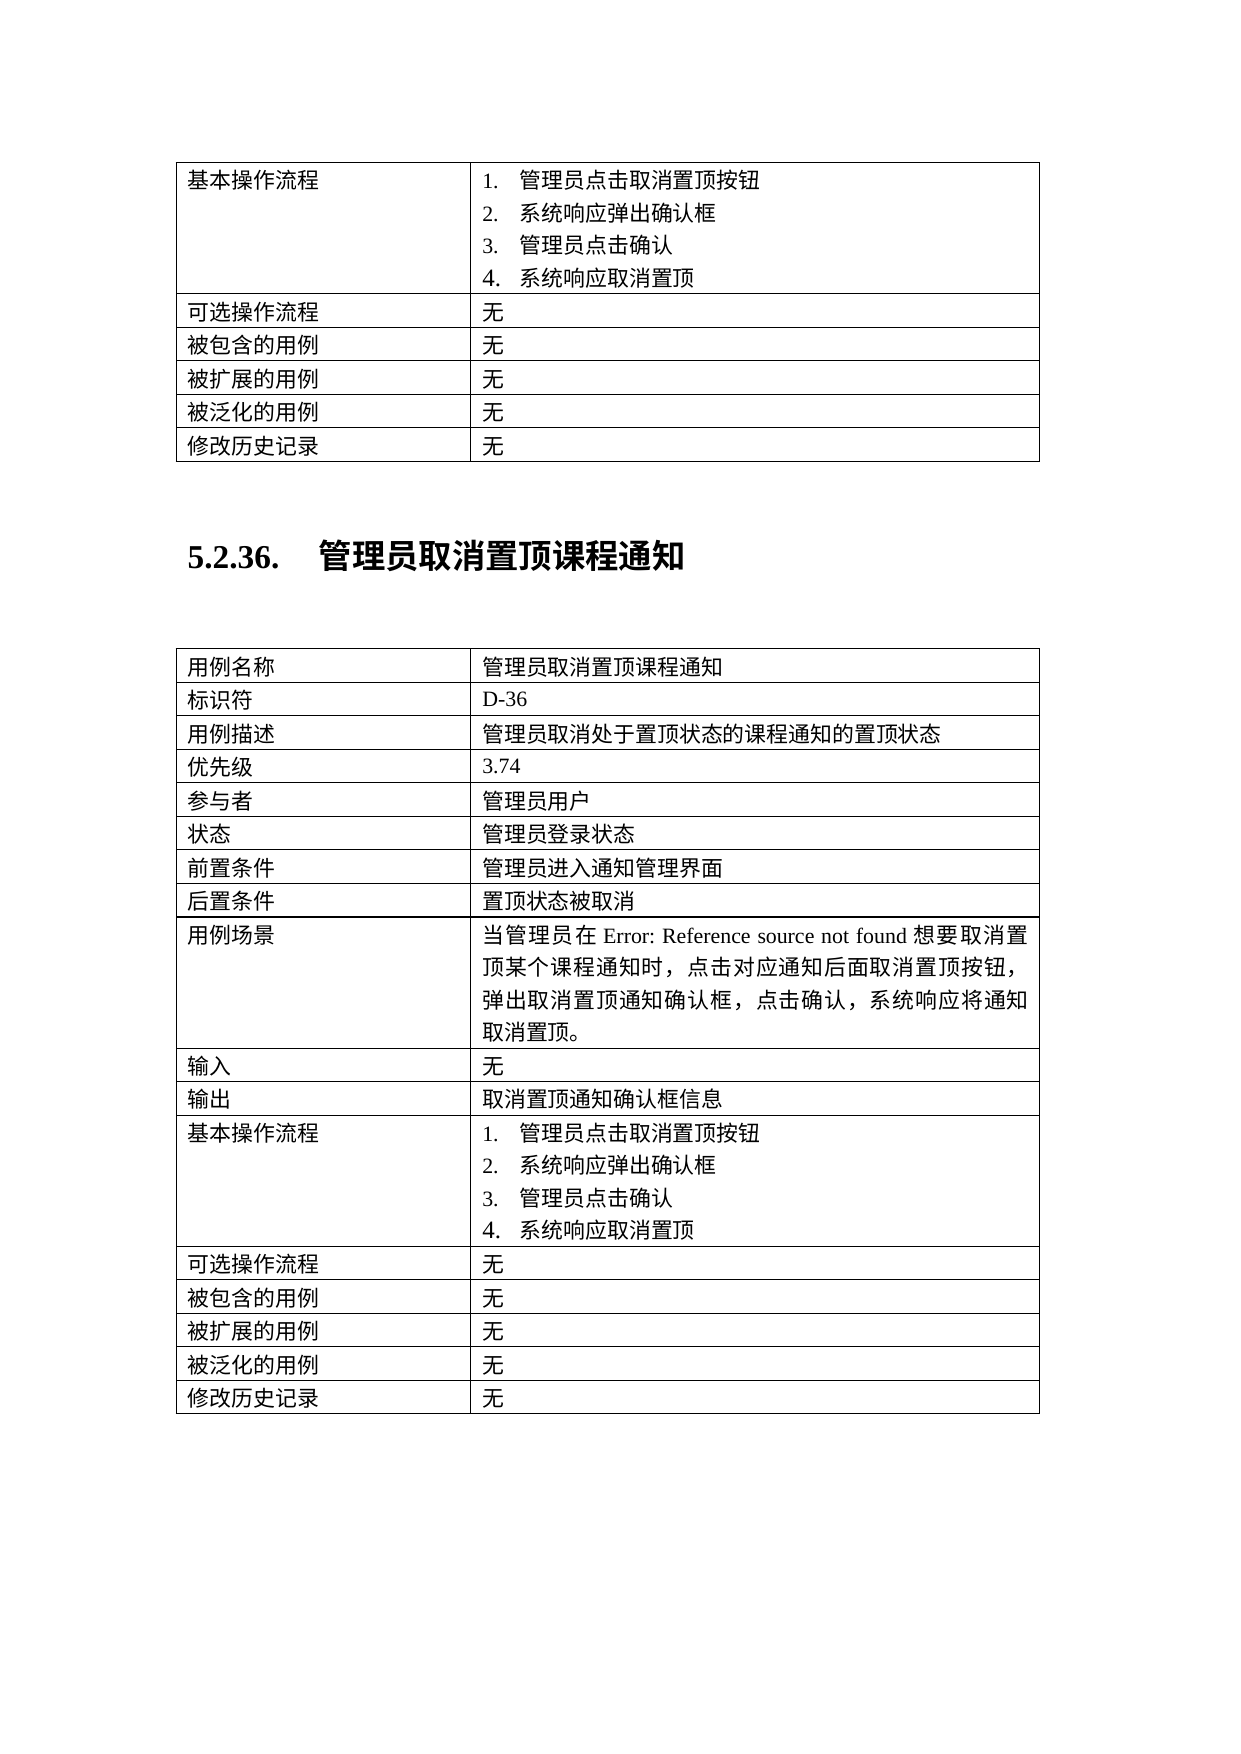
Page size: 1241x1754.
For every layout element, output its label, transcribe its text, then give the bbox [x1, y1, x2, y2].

table_cell 被包含的用例 [177, 328, 470, 360]
table_cell 基本操作流程 [177, 1116, 470, 1246]
table_cell 管理员进入通知管理界面 [471, 850, 1039, 883]
table_cell 管理员登录状态 [471, 817, 1039, 849]
table_cell 被泛化的用例 [177, 395, 470, 427]
table_header 管理员取消置顶课程通知 [471, 649, 1039, 682]
table_cell 无 [471, 1049, 1039, 1081]
table_cell 无 [471, 1381, 1039, 1413]
table_cell 可选操作流程 [177, 294, 470, 327]
table_cell 置顶状态被取消 [471, 884, 1039, 916]
table_cell 被泛化的用例 [177, 1347, 470, 1380]
table_cell 无 [471, 294, 1039, 327]
table_cell 修改历史记录 [177, 1381, 470, 1413]
table_cell 可选操作流程 [177, 1247, 470, 1279]
table_cell 无 [471, 428, 1039, 461]
table_cell 被包含的用例 [177, 1280, 470, 1313]
table_cell 前置条件 [177, 850, 470, 883]
table_cell D-36 [471, 683, 1039, 715]
table_cell 优先级 [177, 750, 470, 782]
table_cell 无 [471, 1314, 1039, 1346]
table_cell 无 [471, 1247, 1039, 1279]
table_header 用例名称 [177, 649, 470, 682]
table_cell 用例场景 [177, 918, 470, 1047]
table_cell 标识符 [177, 683, 470, 715]
table_cell 3.74 [471, 750, 1039, 782]
table_cell 被扩展的用例 [177, 361, 470, 394]
table_cell 输出 [177, 1082, 470, 1114]
table_cell 无 [471, 361, 1039, 394]
table_cell 修改历史记录 [177, 428, 470, 461]
table_cell 管理员点击取消置顶按钮 系统响应弹出确认框 管理员点击确认 系统响应取消置顶 [471, 163, 1039, 293]
table_cell 无 [471, 328, 1039, 360]
table_cell 管理员点击取消置顶按钮 系统响应弹出确认框 管理员点击确认 系统响应取消置顶 [471, 1116, 1039, 1246]
table_cell 无 [471, 1280, 1039, 1313]
table_cell 管理员取消处于置顶状态的课程通知的置顶状态 [471, 716, 1039, 749]
table_cell 后置条件 [177, 884, 470, 916]
table_cell 参与者 [177, 783, 470, 816]
table_cell 无 [471, 395, 1039, 427]
table_cell 被扩展的用例 [177, 1314, 470, 1346]
table_cell 输入 [177, 1049, 470, 1081]
table_cell 用例描述 [177, 716, 470, 749]
table_cell 状态 [177, 817, 470, 849]
table_cell 基本操作流程 [177, 163, 470, 293]
table_cell 取消置顶通知确认框信息 [471, 1082, 1039, 1114]
table_cell 无 [471, 1347, 1039, 1380]
subtitle 管理员取消置顶课程通知 [187, 521, 1053, 586]
table_cell 管理员用户 [471, 783, 1039, 816]
